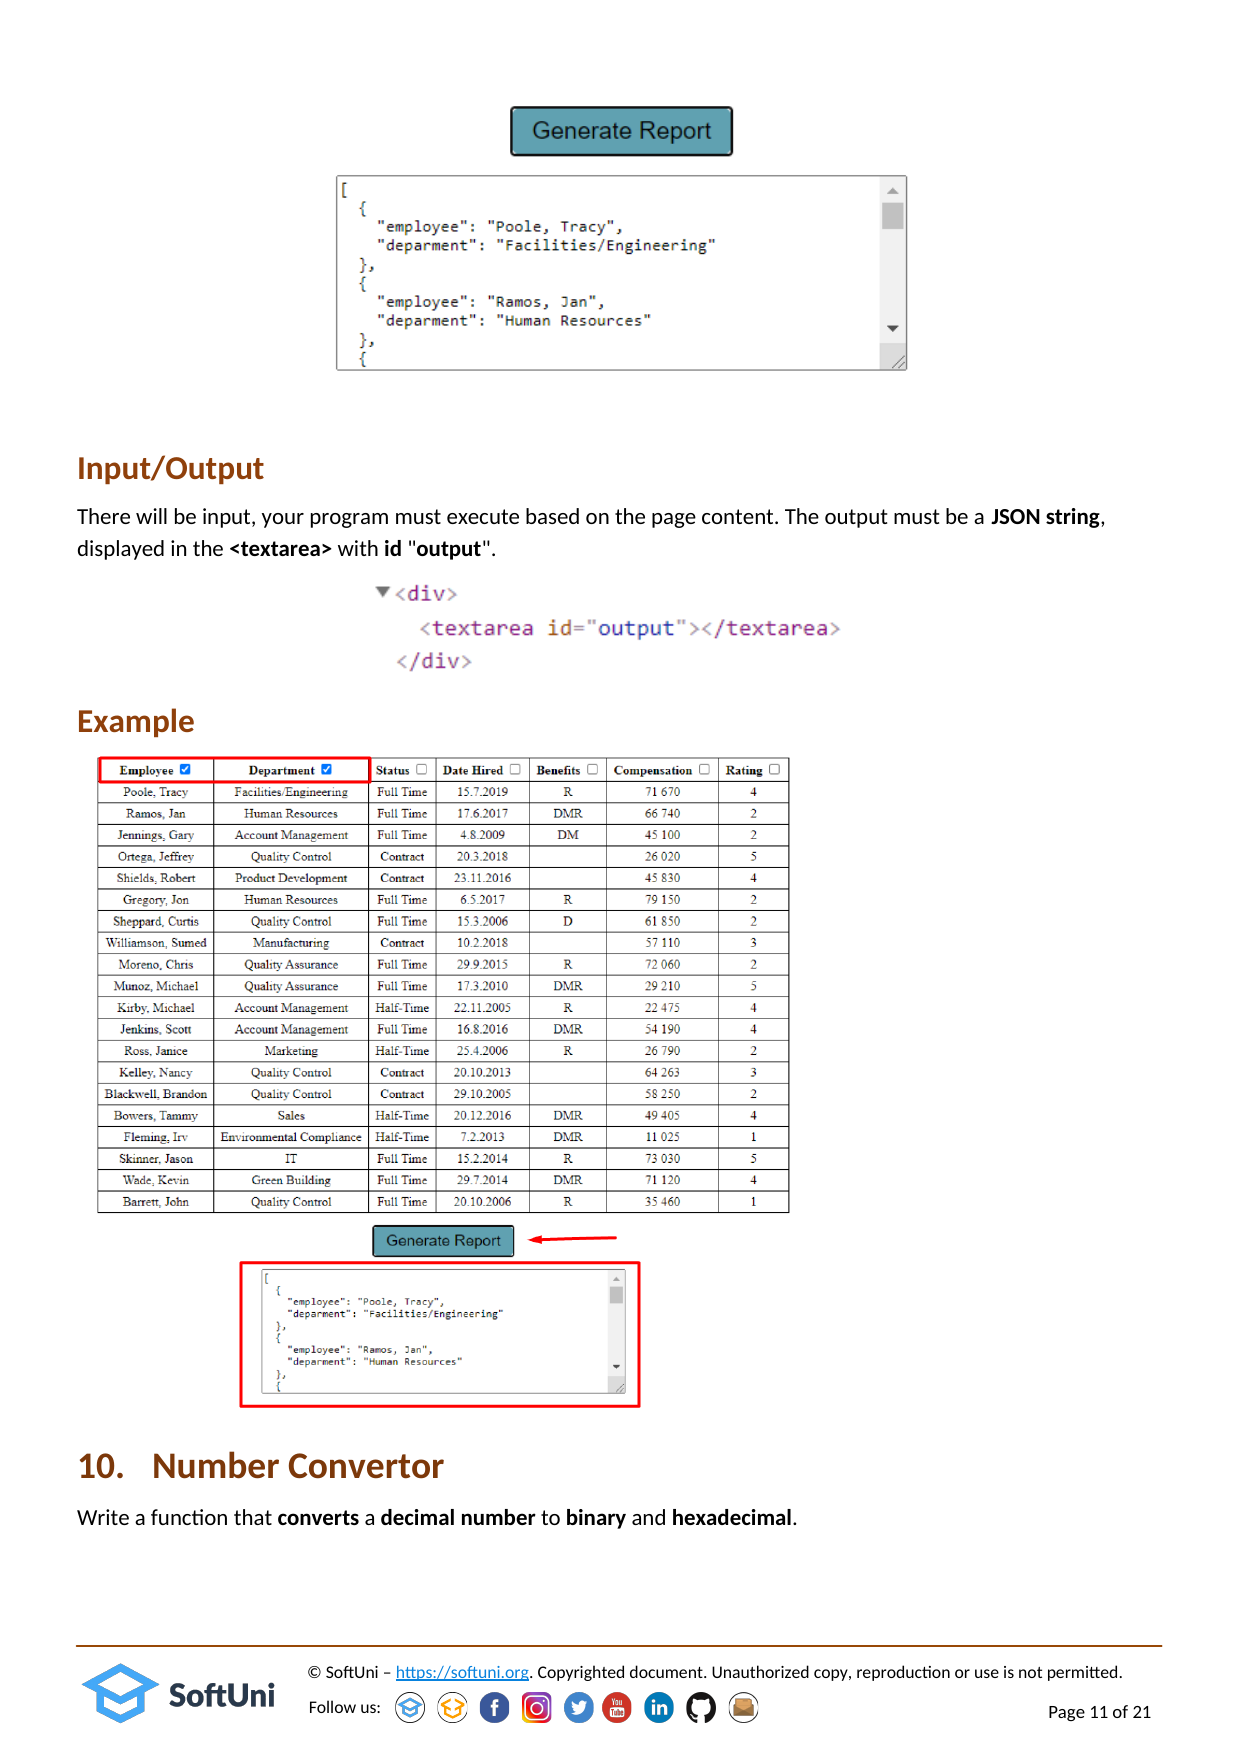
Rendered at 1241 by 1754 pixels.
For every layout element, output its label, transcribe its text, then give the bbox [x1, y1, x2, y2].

picture [658, 1705, 667, 1714]
text Write a function that converts a decimal number to binary and hexadecimal. [77, 1503, 1163, 1531]
picture [564, 1692, 594, 1723]
subtitle Input/Output [77, 447, 1163, 488]
picture [256, 95, 984, 431]
picture [522, 1692, 552, 1723]
picture [644, 1714, 653, 1723]
picture [602, 1692, 632, 1723]
subtitle Example [77, 700, 1163, 741]
picture [728, 1692, 759, 1723]
picture [479, 1692, 510, 1723]
picture [76, 755, 815, 1417]
subtitle Number Convertor [77, 1442, 1163, 1487]
picture [686, 1692, 716, 1723]
picture [75, 1658, 281, 1729]
text There will be input, your program must execute based on the page content. The output must be a JSON string, displayed in the <textarea> with id "output". [77, 502, 1163, 563]
picture [665, 1692, 674, 1701]
picture [337, 579, 903, 684]
picture [644, 1692, 653, 1701]
picture [395, 1692, 425, 1723]
picture [437, 1692, 468, 1723]
picture [665, 1714, 674, 1723]
